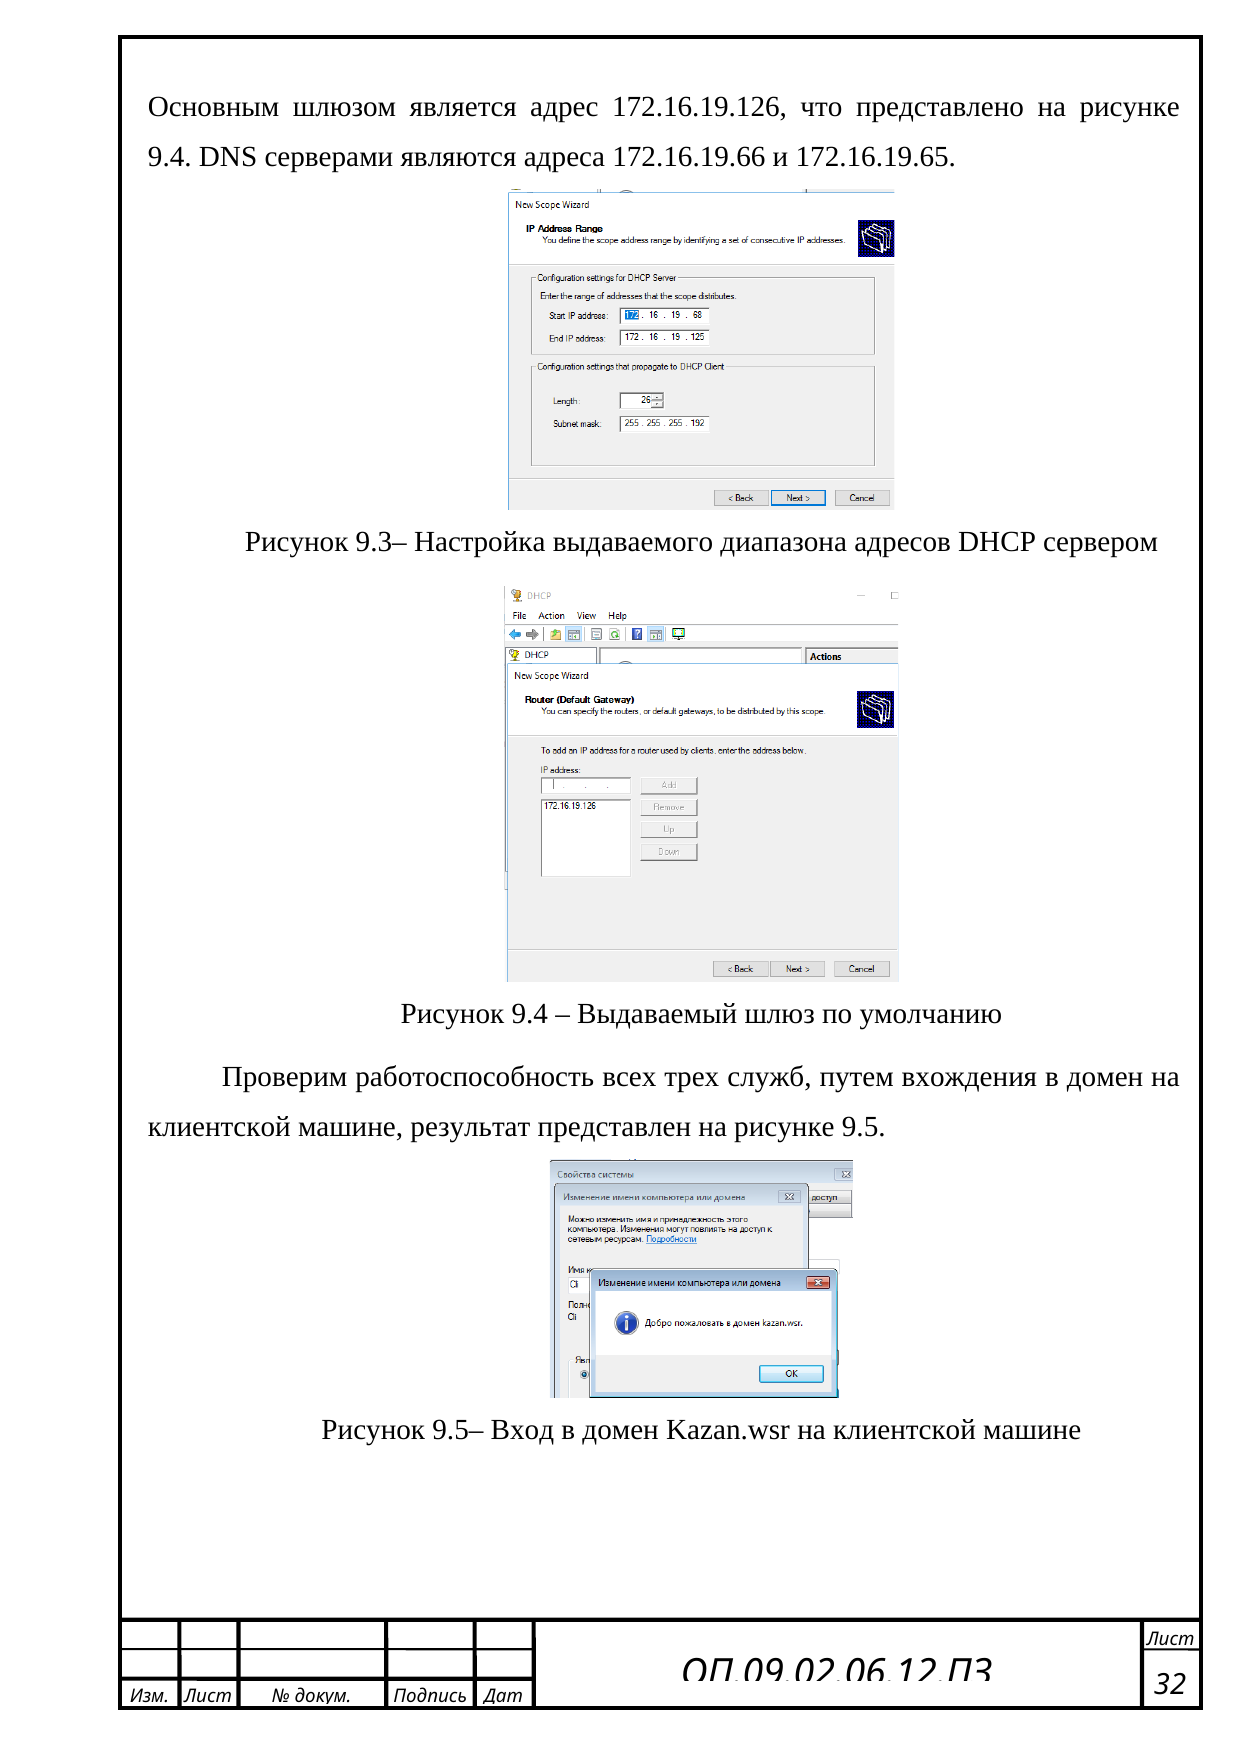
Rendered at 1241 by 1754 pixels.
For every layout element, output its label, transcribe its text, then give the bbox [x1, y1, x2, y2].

picture [508, 189, 895, 510]
text Рисунок 9.3– Настройка выдаваемого диапазона адресов DHCP сервером [148, 524, 1181, 557]
text Рисунок 9.5– Вход в домен Kazan.wsr на клиентской машине [148, 1412, 1181, 1446]
text Проверим работоспособность всех трех служб, путем вхождения в домен на клиентской машине, результат представлен на рисунке 9.5. [148, 1059, 1181, 1143]
text Рисунок 9.4 – Выдаваемый шлюз по умолчанию [148, 996, 1181, 1030]
picture [504, 586, 899, 982]
picture [549, 1159, 853, 1398]
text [148, 89, 1181, 172]
